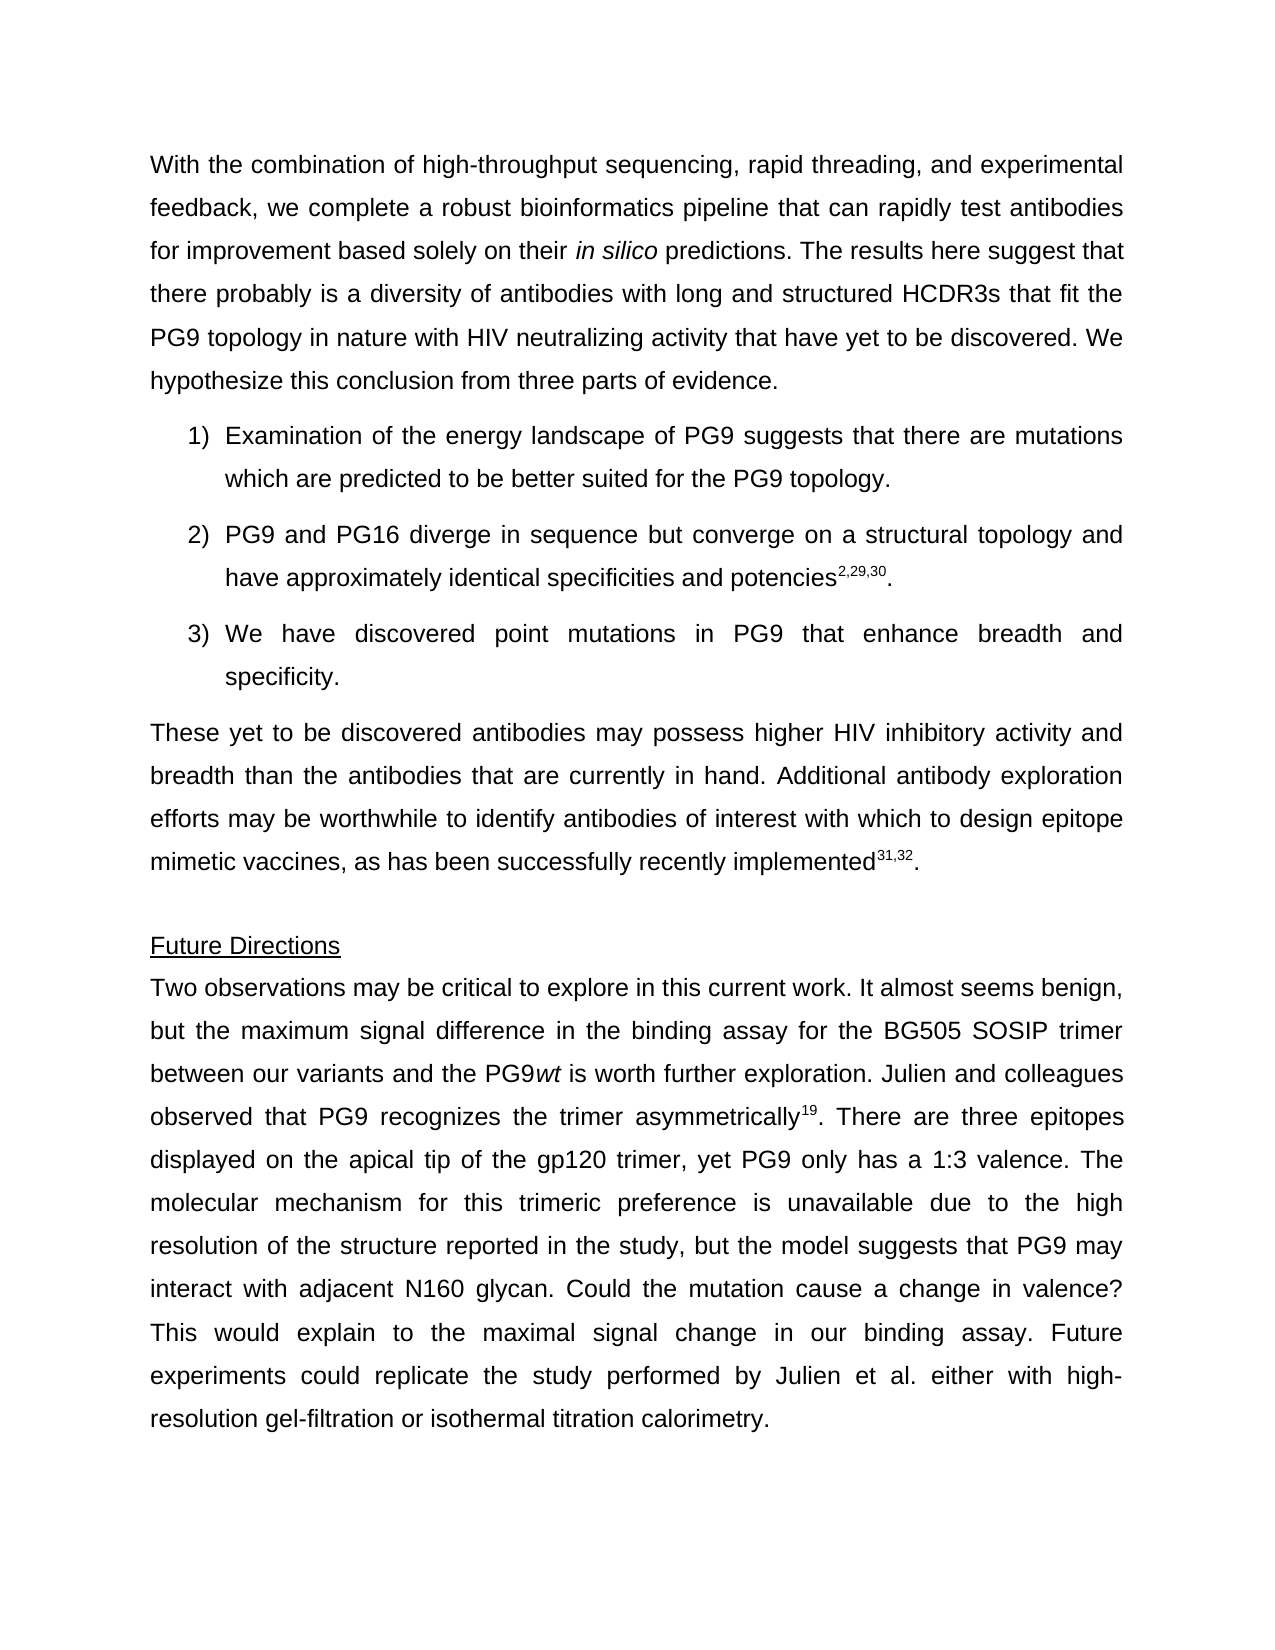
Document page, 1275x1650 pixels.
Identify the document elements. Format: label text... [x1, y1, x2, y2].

subtitle Future Directions [150, 931, 1125, 960]
text Two observations may be critical to explore in this current work. It almost seems benign, but the maximum signal difference in the binding assay for the BG505 SOSIP trimer between our variants and the PG9wt is worth further exploration. Julien and colleagues observed that PG9 recognizes the trimer asymmetrically19. There are three epitopes displayed on the apical tip of the gp120 trimer, yet PG9 only has a 1:3 valence. The molecular mechanism for this trimeric preference is unavailable due to the high resolution of the structure reported in the study, but the model suggests that PG9 may interact with adjacent N160 glycan. Could the mutation cause a change in valence? This would explain to the maximal signal change in our binding assay. Future experiments could replicate the study performed by Julien et al. either with high-resolution gel-filtration or isothermal titration calorimetry. [150, 972, 1125, 1432]
text These yet to be discovered antibodies may possess higher HIV inhibitory activity and breadth than the antibodies that are currently in hand. Additional antibody exploration efforts may be worthwhile to identify antibodies of interest with which to design epitope mimetic vaccines, as has been successfully recently implemented31,32. [150, 717, 1125, 876]
list We have discovered point mutations in PG9 that enhance breadth and specificity. [187, 619, 1125, 691]
list PG9 and PG16 diverge in sequence but converge on a structural topology and have approximately identical specificities and potencies2,29,30. [187, 520, 1125, 592]
text With the combination of high-throughput sequencing, rapid threading, and experimental feedback, we complete a robust bioinformatics pipeline that can rapidly test antibodies for improvement based solely on their in silico predictions. The results here suggest that there probably is a diversity of antibodies with long and structured HCDR3s that fit the PG9 topology in nature with HIV neutralizing activity that have yet to be discovered. We hypothesize this conclusion from three parts of evidence. [150, 150, 1125, 394]
list Examination of the energy landscape of PG9 suggests that there are mutations which are predicted to be better suited for the PG9 topology. [187, 421, 1125, 493]
